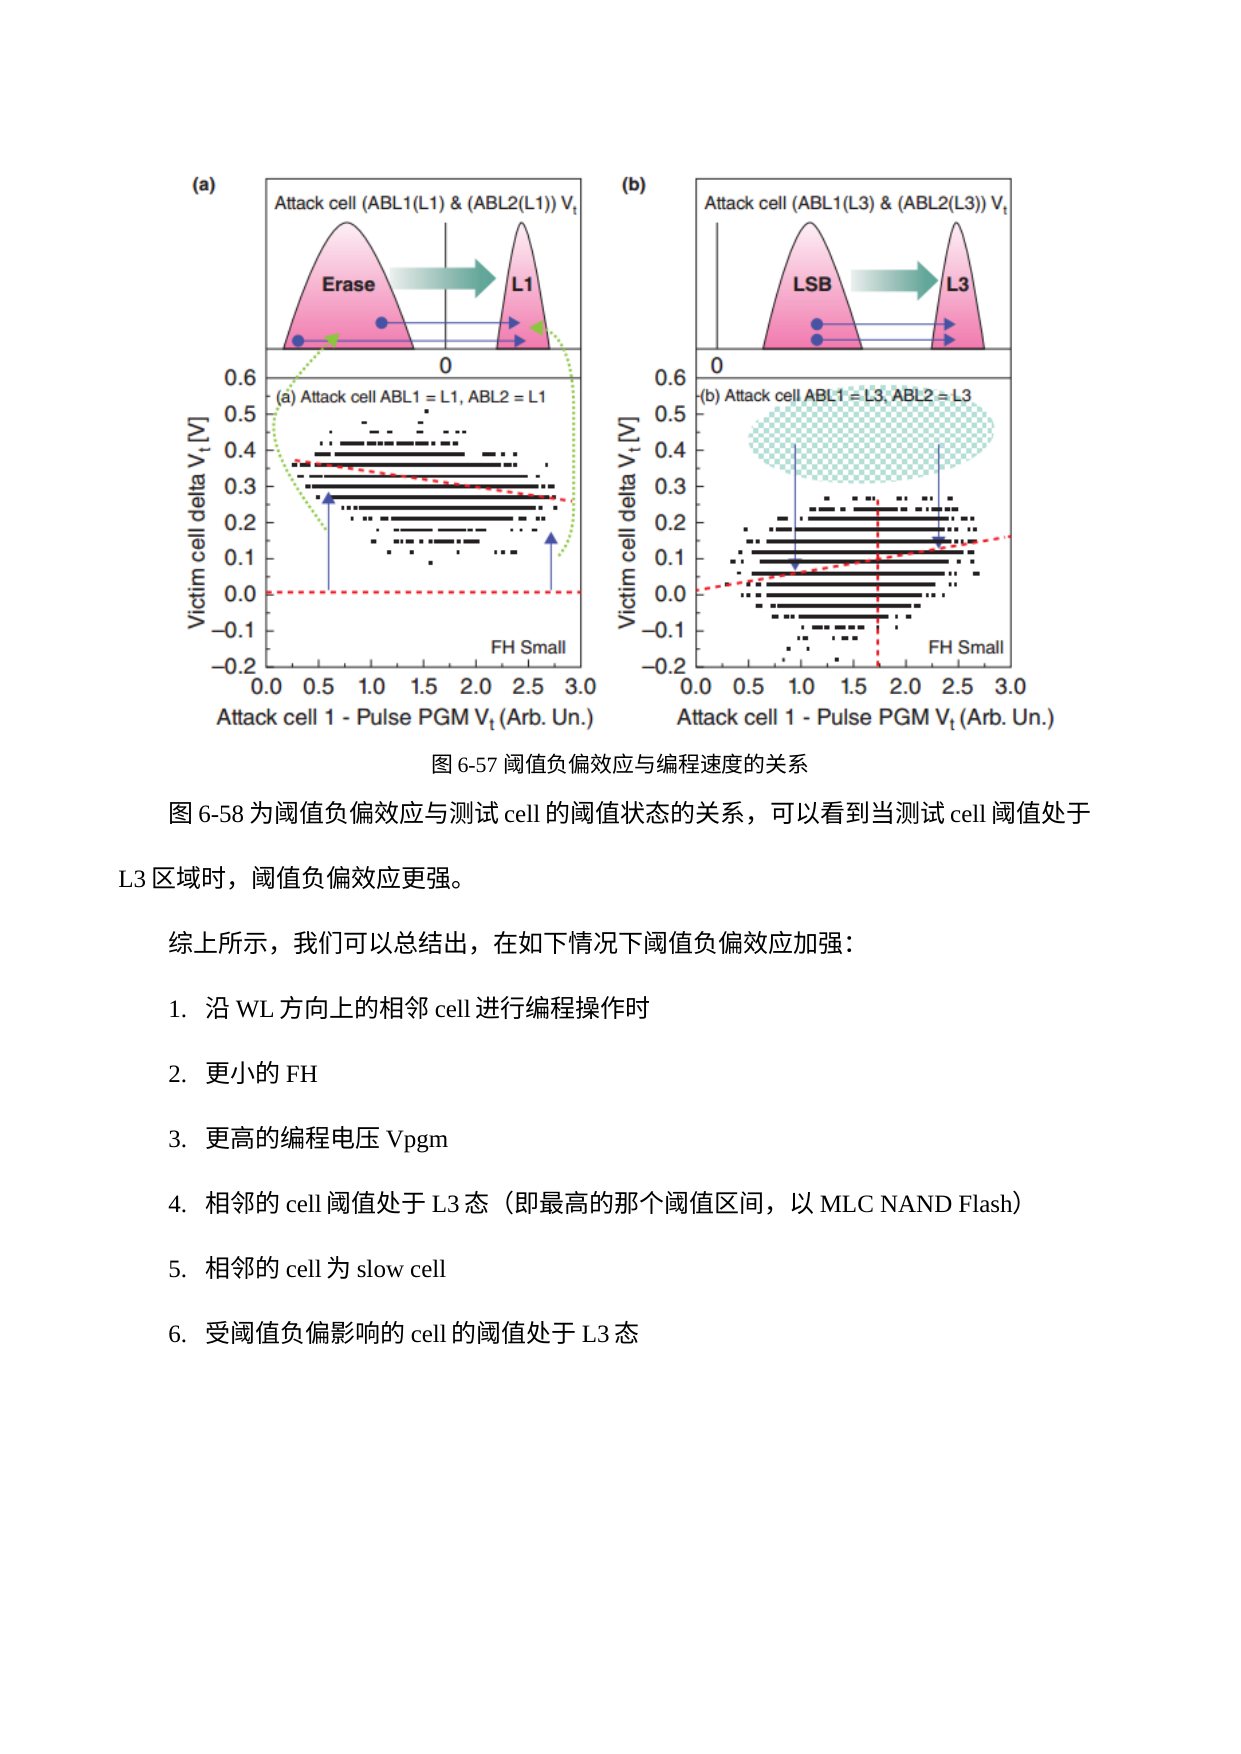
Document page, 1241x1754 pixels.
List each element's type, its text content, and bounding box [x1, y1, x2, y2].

list 相邻的cell阈值处于L3态（即最高的那个阈值区间，以MLC NAND Flash） [168, 1169, 1122, 1234]
list 更小的FH [168, 1039, 1122, 1104]
list 相邻的cell为slow cell [168, 1234, 1122, 1299]
text 图6-57 阈值负偏效应与编程速度的关系 [118, 747, 1122, 779]
text 图6-58为阈值负偏效应与测试cell的阈值状态的关系，可以看到当测试cell阈值处于L3区域时，阈值负偏效应更强。 [118, 779, 1122, 909]
picture [170, 162, 1071, 741]
text 综上所示，我们可以总结出，在如下情况下阈值负偏效应加强： [118, 909, 1122, 974]
list 更高的编程电压Vpgm [168, 1104, 1122, 1169]
list 沿WL方向上的相邻cell进行编程操作时 [168, 974, 1122, 1039]
list 受阈值负偏影响的cell的阈值处于L3态 [168, 1299, 1122, 1364]
